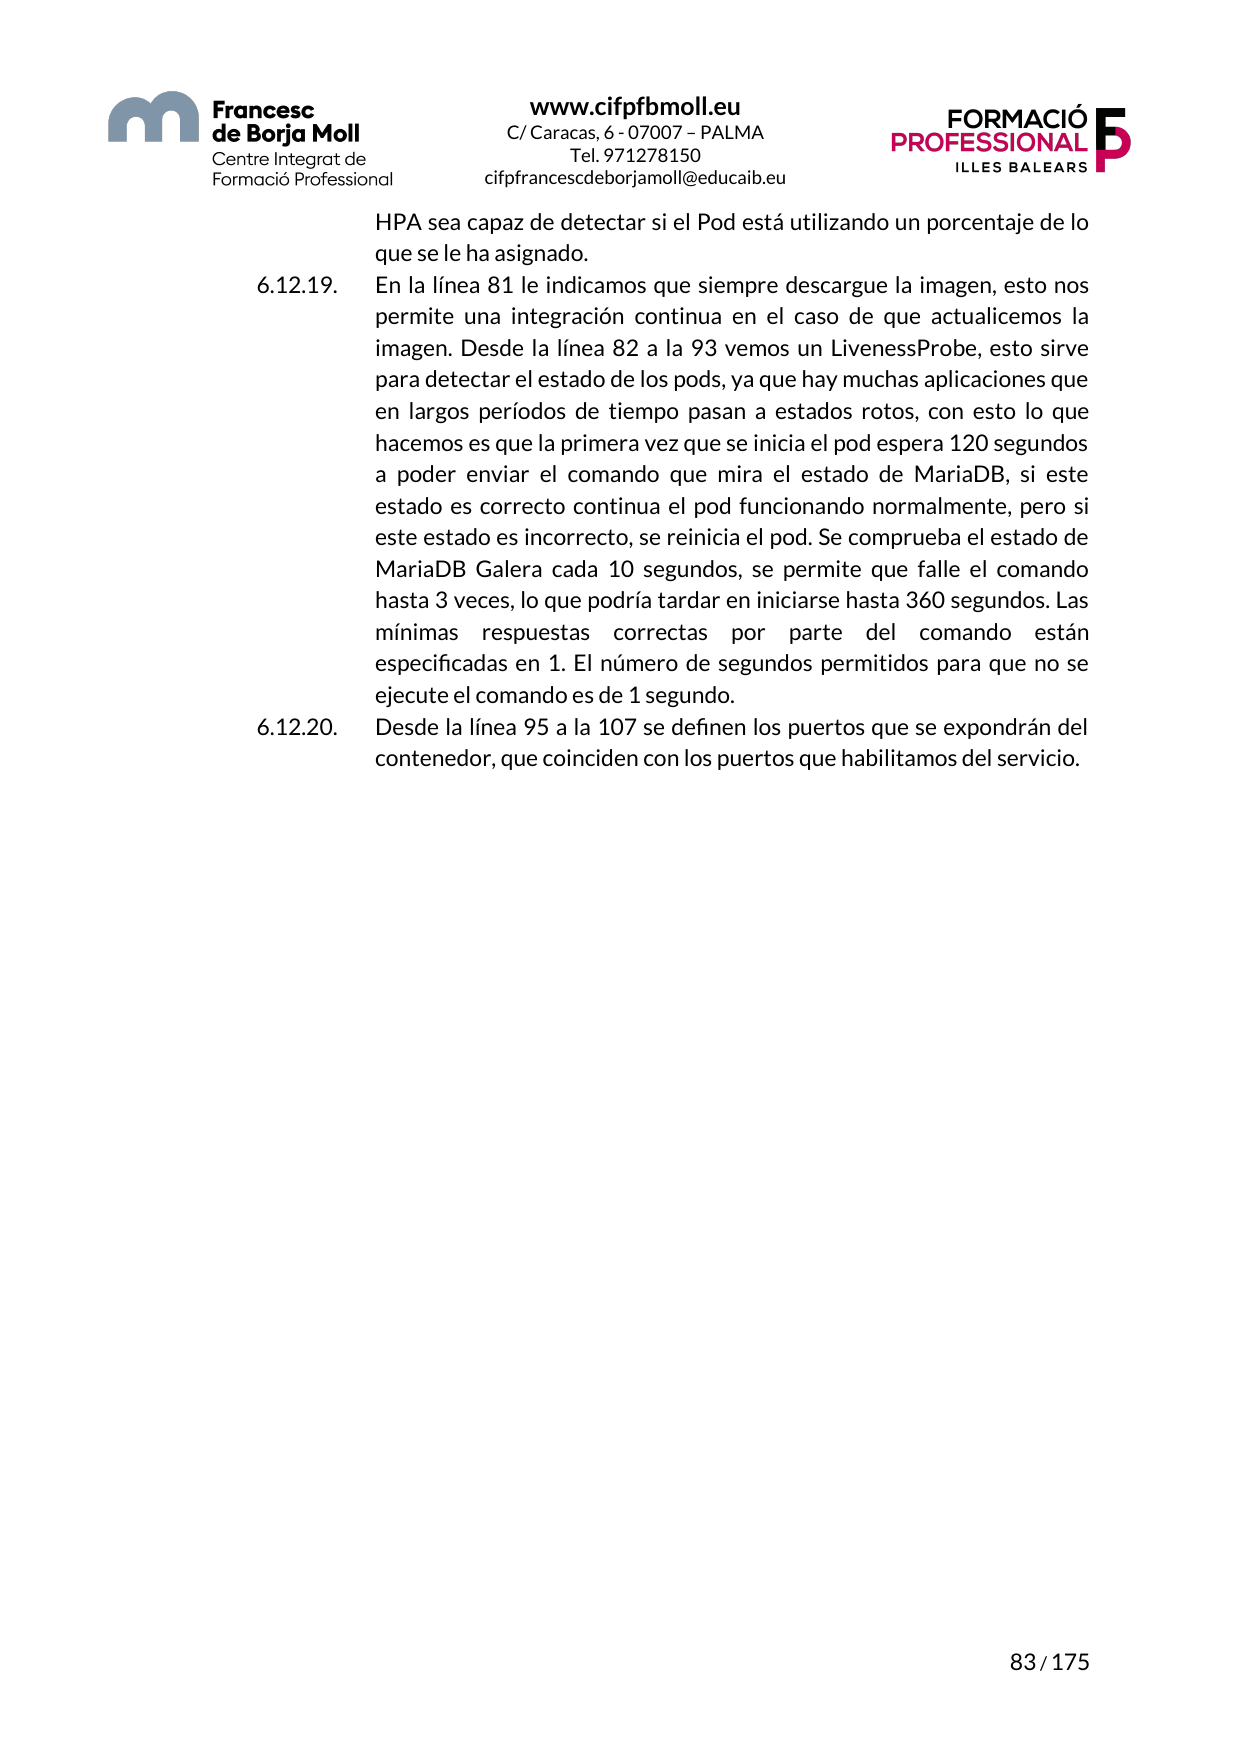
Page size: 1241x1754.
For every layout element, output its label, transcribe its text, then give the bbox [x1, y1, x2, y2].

picture [105, 88, 397, 192]
picture [881, 90, 1142, 190]
list En la línea 81 le indicamos que siempre descargue la imagen, esto nos permite una integración continua en el caso de que actualicemos la imagen. Desde la línea 82 a la 93 vemos un LivenessProbe, esto sirve para detectar el estado de los pods, ya que hay muchas aplicaciones que en largos períodos de tiempo pasan a estados rotos, con esto lo que hacemos es que la primera vez que se inicia el pod espera 120 segundos a poder enviar el comando que mira el estado de MariaDB, si este estado es correcto continua el pod funcionando normalmente, pero si este estado es incorrecto, se reinicia el pod. Se comprueba el estado de MariaDB Galera cada 10 segundos, se permite que falle el comando hasta 3 veces, lo que podría tardar en iniciarse hasta 360 segundos. Las mínimas respuestas correctas por parte del comando están especificadas en 1. El número de segundos permitidos para que no se ejecute el comando es de 1 segundo. [337, 271, 1090, 708]
list Desde la línea 95 a la 107 se definen los puertos que se expondrán del contenedor, que coinciden con los puertos que habilitamos del servicio. [337, 712, 1090, 771]
